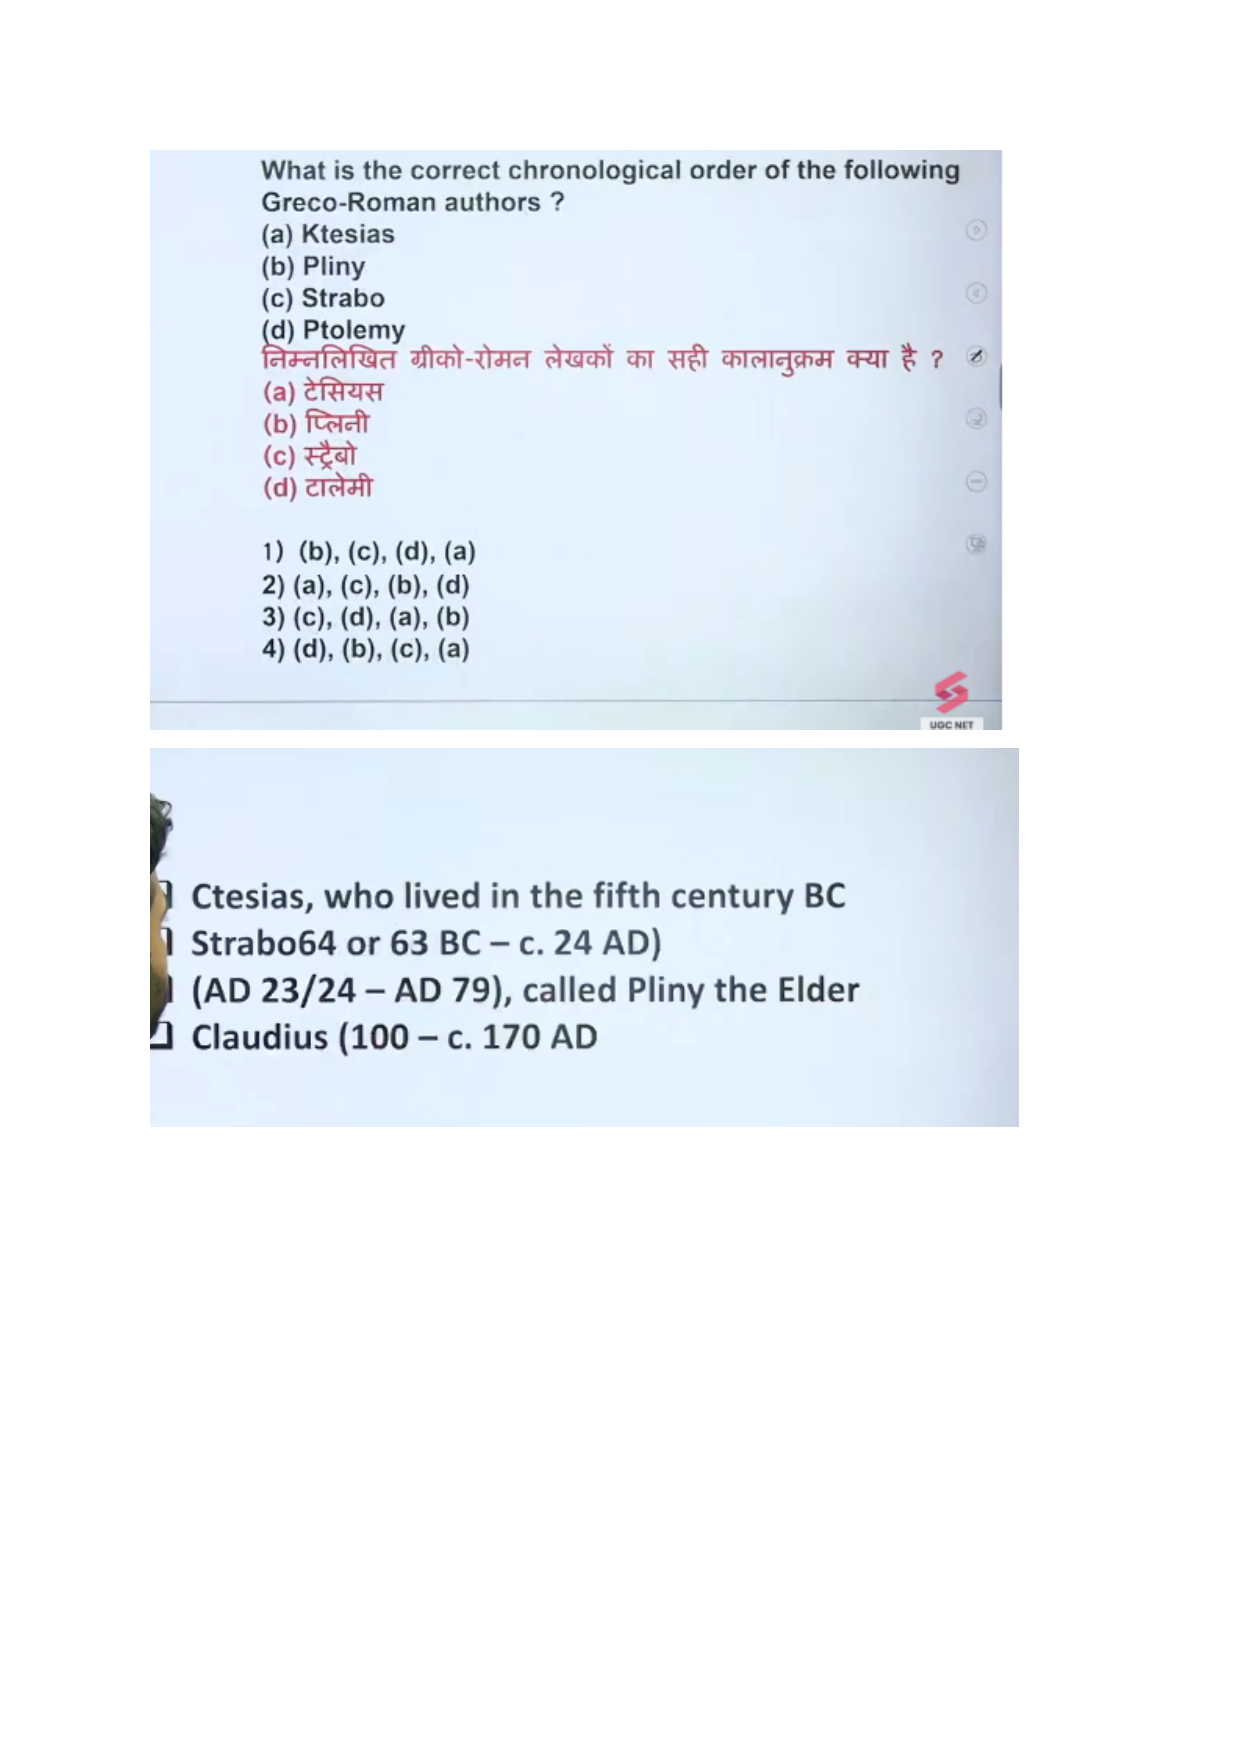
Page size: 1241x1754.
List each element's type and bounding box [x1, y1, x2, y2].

picture [150, 748, 1019, 1127]
picture [150, 150, 1007, 730]
